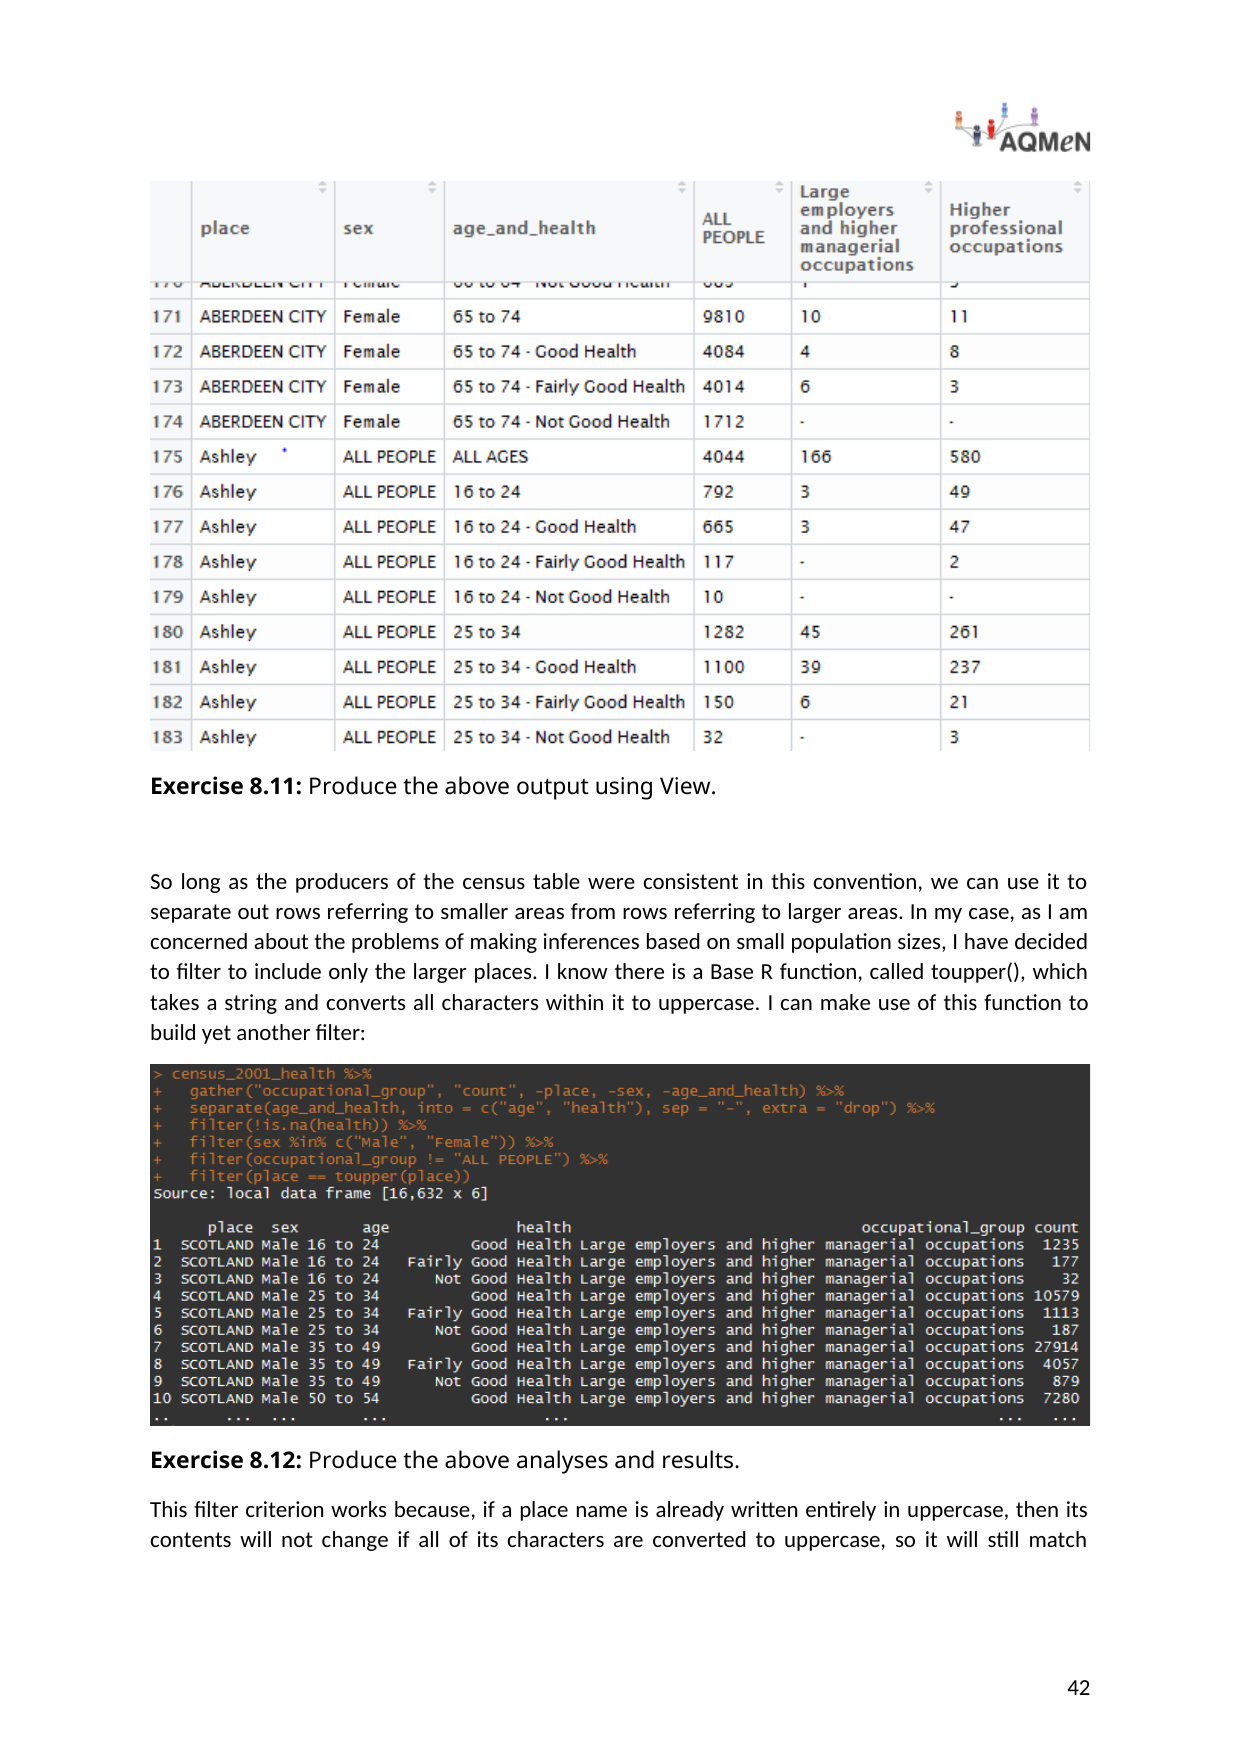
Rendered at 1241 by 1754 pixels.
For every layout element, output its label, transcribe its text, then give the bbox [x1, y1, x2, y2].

text So long as the producers of the census table were consistent in this convention, we can use it to separate out rows referring to smaller areas from rows referring to larger areas. In my case, as I am concerned about the problems of making inferences based on small population sizes, I have decided to filter to include only the larger places. I know there is a Base R function, called toupper(), which takes a string and converts all characters within it to uppercase. I can make use of this function to build yet another filter: [150, 867, 1090, 1046]
picture [150, 73, 1091, 751]
text Exercise 8.11: Produce the above output using View. [150, 769, 1090, 801]
text Exercise 8.12: Produce the above analyses and results. [150, 1444, 1090, 1476]
picture [150, 1064, 1091, 1426]
